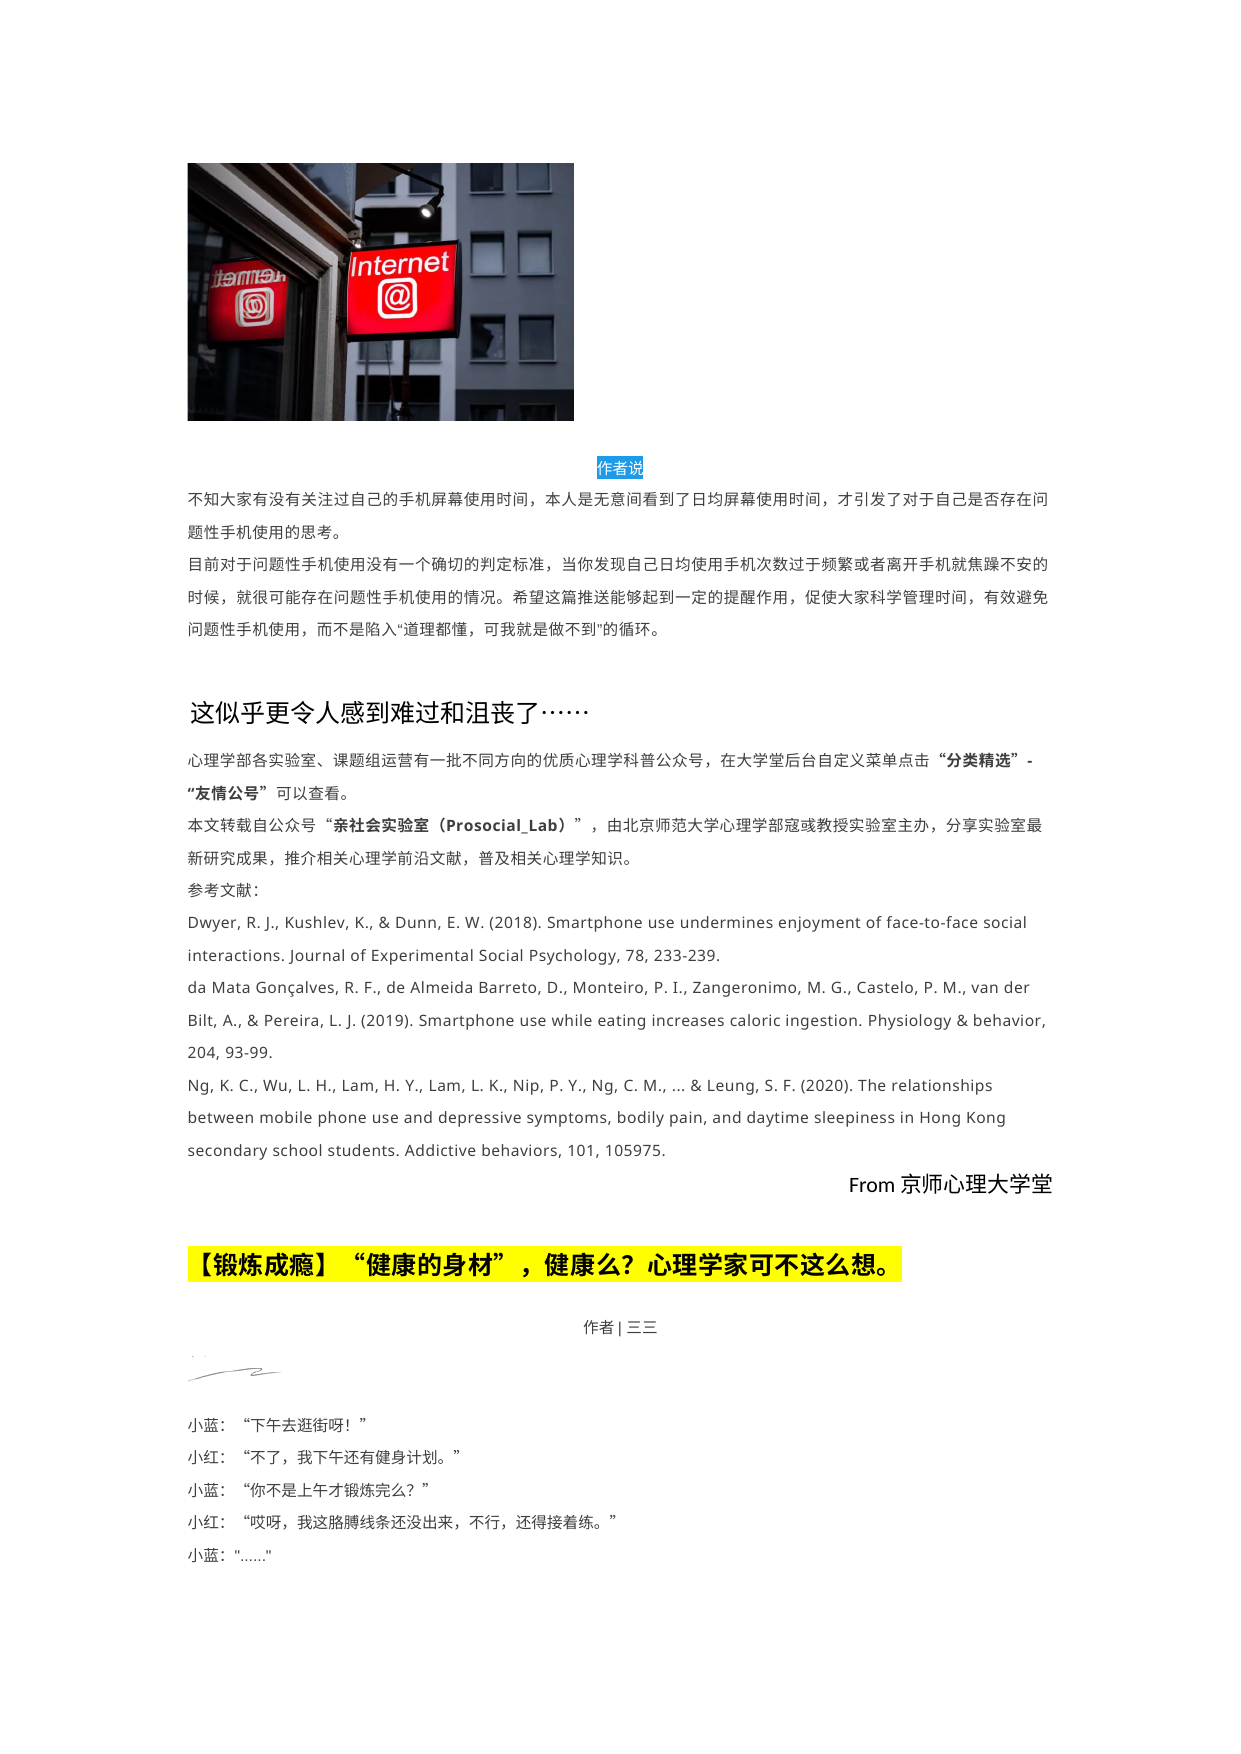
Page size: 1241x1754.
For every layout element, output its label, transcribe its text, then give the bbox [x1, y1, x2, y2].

subtitle 【锻炼成瘾】“健康的身材”，健康么？心理学家可不这么想。 [187, 1231, 1053, 1296]
text da Mata Gonçalves, R. F., de Almeida Barreto, D., Monteiro, P. I., Zangeronimo, M. G., Castelo, P. M., van der Bilt, A., & Pereira, L. J. (2019). Smartphone use while eating increases caloric ingestion. Physiology & behavior, 204, 93-99. [187, 971, 1053, 1069]
text 这似乎更令人感到难过和沮丧了…… [187, 679, 1053, 744]
text Ng, K. C., Wu, L. H., Lam, H. Y., Lam, L. K., Nip, P. Y., Ng, C. M., ... & Leung, S. F. (2020). The relationships between mobile phone use and depressive symptoms, bodily pain, and daytime sleepiness in Hong Kong secondary school students. Addictive behaviors, 101, 105975. [187, 1069, 1053, 1166]
text 小蓝：“下午去逛街呀！” [187, 1408, 1053, 1441]
text 本文转载自公众号“亲社会实验室（Prosocial_Lab）”，由北京师范大学心理学部寇彧教授实验室主办，分享实验室最新研究成果，推介相关心理学前沿文献，普及相关心理学知识。 [187, 809, 1053, 874]
text From京师心理大学堂 [187, 1166, 1053, 1199]
text 小红：“哎呀，我这胳膊线条还没出来，不行，还得接着练。” [187, 1506, 1053, 1538]
text 心理学部各实验室、课题组运营有一批不同方向的优质心理学科普公众号，在大学堂后台自定义菜单点击“分类精选”-“友情公号”可以查看。 [187, 744, 1053, 809]
picture [187, 1356, 282, 1396]
text 参考文献： [187, 874, 1053, 906]
text 目前对于问题性手机使用没有一个确切的判定标准，当你发现自己日均使用手机次数过于频繁或者离开手机就焦躁不安的时候，就很可能存在问题性手机使用的情况。希望这篇推送能够起到一定的提醒作用，促使大家科学管理时间，有效避免问题性手机使用，而不是陷入“道理都懂，可我就是做不到”的循环。 [187, 549, 1053, 646]
text Dwyer, R. J., Kushlev, K., & Dunn, E. W. (2018). Smartphone use undermines enjoyment of face-to-face social interactions. Journal of Experimental Social Psychology, 78, 233-239. [187, 906, 1053, 971]
picture [187, 163, 574, 421]
text 小蓝："......" [187, 1538, 1053, 1571]
text 不知大家有没有关注过自己的手机屏幕使用时间，本人是无意间看到了日均屏幕使用时间，才引发了对于自己是否存在问题性手机使用的思考。 [187, 484, 1053, 549]
text 小蓝：“你不是上午才锻炼完么？” [187, 1473, 1053, 1506]
text 小红：“不了，我下午还有健身计划。” [187, 1441, 1053, 1473]
text 作者 | 三三 [187, 1311, 1053, 1343]
text 作者说 [187, 451, 1053, 484]
